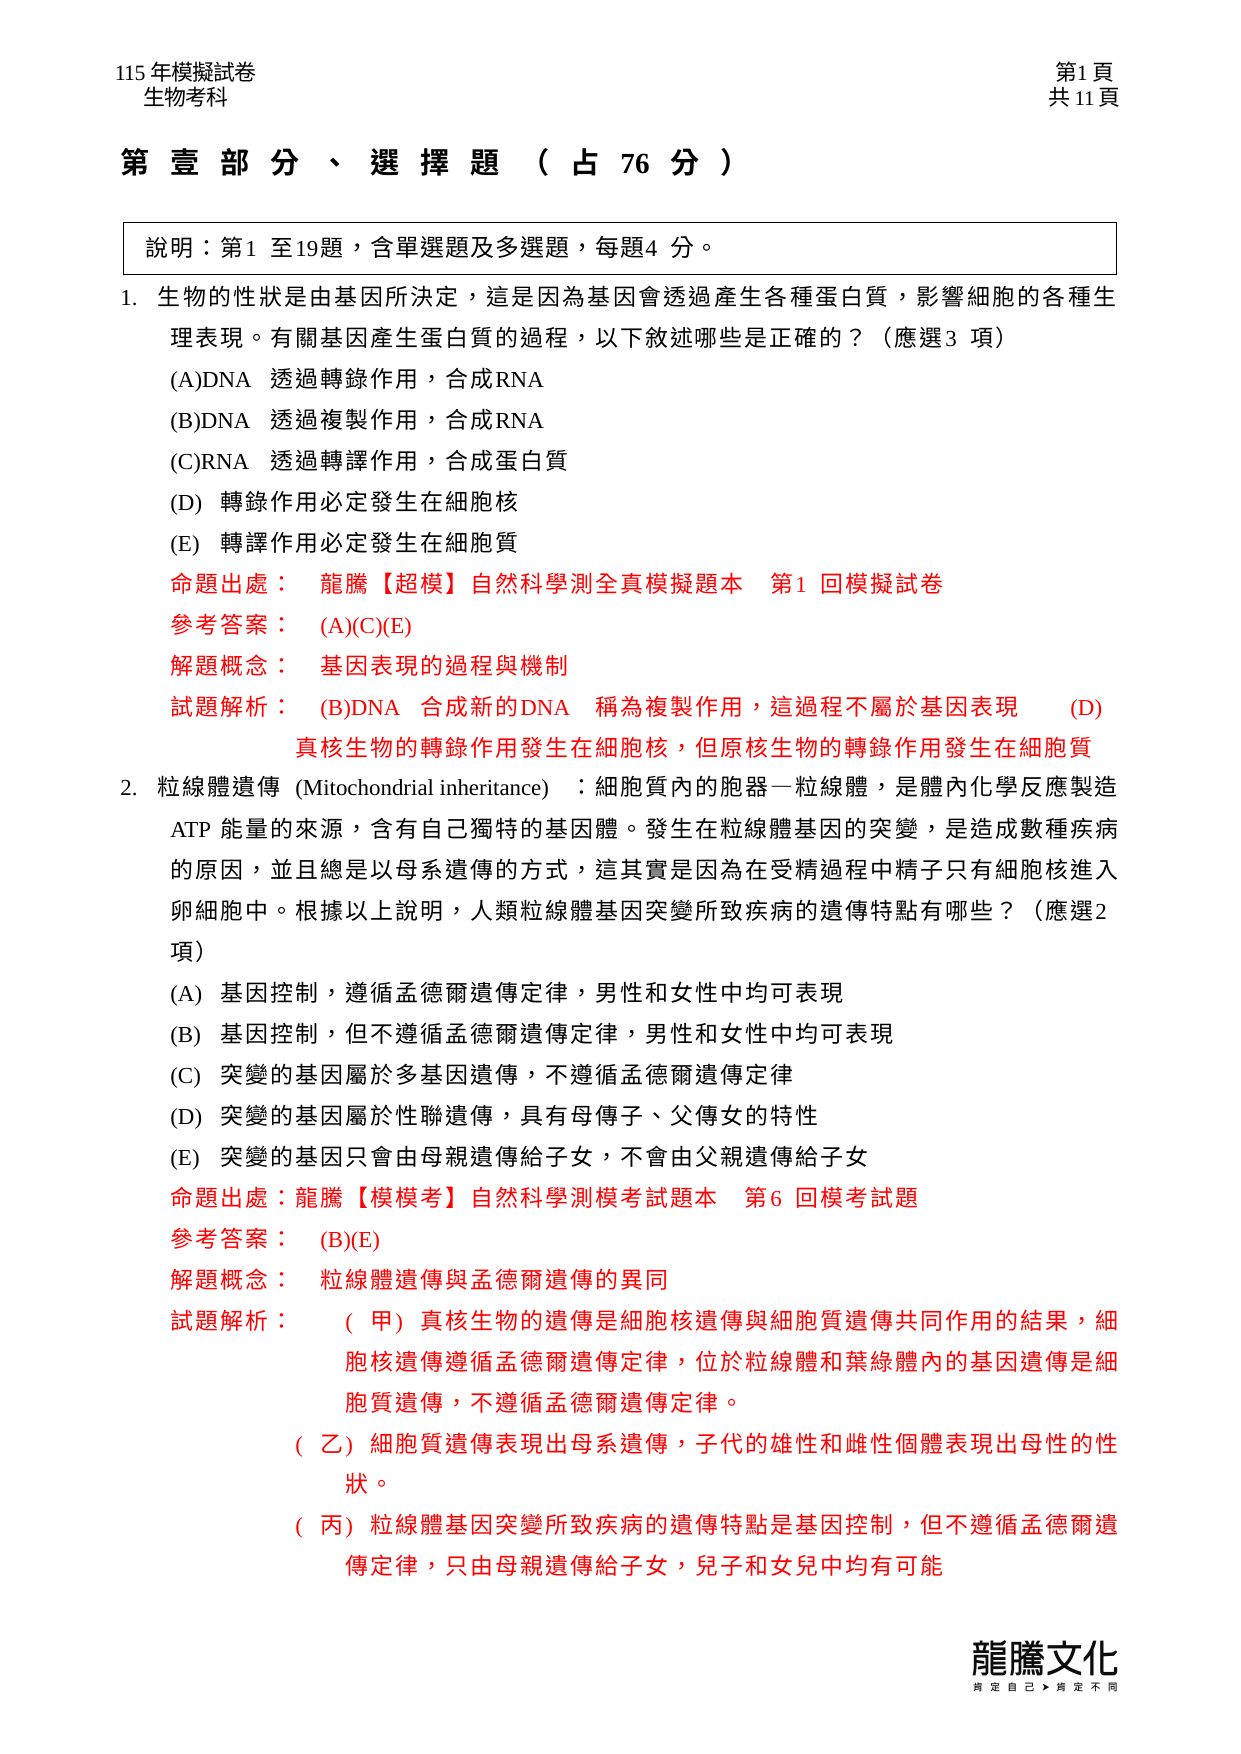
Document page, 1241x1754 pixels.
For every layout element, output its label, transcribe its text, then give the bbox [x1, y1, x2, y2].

text (丙) 粒線體基因突變所致疾病的遺傳特點是基因控制，但不遵循孟德爾遺傳定律，只由母親遺傳給子女，兒子和女兒中均有可能 [283, 1503, 1120, 1585]
text 參考答案： (A)(C)(E) [158, 603, 1120, 644]
text 試題解析： (甲) 真核生物的遺傳是細胞核遺傳與細胞質遺傳共同作用的結果，細胞核遺傳遵循孟德爾遺傳定律，位於粒線體和葉綠體內的基因遺傳是細胞質遺傳，不遵循孟德爾遺傳定律。 [158, 1299, 1120, 1422]
text 命題出處：龍騰【模模考】自然科學測模考試題本 第6回模考試題 [158, 1176, 1120, 1217]
text (E)轉譯作用必定發生在細胞質 [158, 521, 1120, 562]
text 第壹部分、選擇題（占76分） [120, 119, 1120, 201]
text 命題出處： 龍騰【超模】自然科學測全真模擬題本 第1回模擬試卷 [158, 562, 1120, 603]
text (A)基因控制，遵循孟德爾遺傳定律，男性和女性中均可表現 (B)基因控制，但不遵循孟德爾遺傳定律，男性和女性中均可表現 (C)突變的基因屬於多基因遺傳，不遵循孟德爾遺傳定律 (D)突變的基因屬於性聯遺傳，具有母傳子、父傳女的特性 (E)突變的基因只會由母親遺傳給子女，不會由父親遺傳給子女 [158, 971, 1120, 1176]
text (A)DNA透過轉錄作用，合成RNA (B)DNA透過複製作用，合成RNA [158, 357, 1120, 439]
text 參考答案： (B)(E) [158, 1217, 1120, 1258]
text 1. 生物的性狀是由基因所決定，這是因為基因會透過產生各種蛋白質，影響細胞的各種生理表現。有關基因產生蛋白質的過程，以下敘述哪些是正確的？（應選3項） [120, 275, 1120, 357]
text (乙) 細胞質遺傳表現出母系遺傳，子代的雄性和雌性個體表現出母性的性狀。 [283, 1422, 1120, 1503]
text 說明：第1至19題，含單選題及多選題，每題4分。 [124, 223, 1116, 274]
text 2. 粒線體遺傳(Mitochondrial inheritance)：細胞質內的胞器—粒線體，是體內化學反應製造ATP 能量的來源，含有自己獨特的基因體。發生在粒線體基因的突變，是造成數種疾病的原因，並且總是以母系遺傳的方式，這其實是因為在受精過程中精子只有細胞核進入卵細胞中。根據以上說明，人類粒線體基因突變所致疾病的遺傳特點有哪些？（應選2項） [120, 767, 1120, 971]
text 解題概念： 粒線體遺傳與孟德爾遺傳的異同 [158, 1258, 1120, 1299]
text 試題解析： (B)DNA合成新的DNA 稱為複製作用，這過程不屬於基因表現 (D)真核生物的轉錄作用發生在細胞核，但原核生物的轉錄作用發生在細胞質 [158, 685, 1120, 767]
text (C)RNA透過轉譯作用，合成蛋白質 (D)轉錄作用必定發生在細胞核 [158, 439, 1120, 521]
picture [963, 1638, 1123, 1695]
text 解題概念： 基因表現的過程與機制 [158, 644, 1120, 685]
